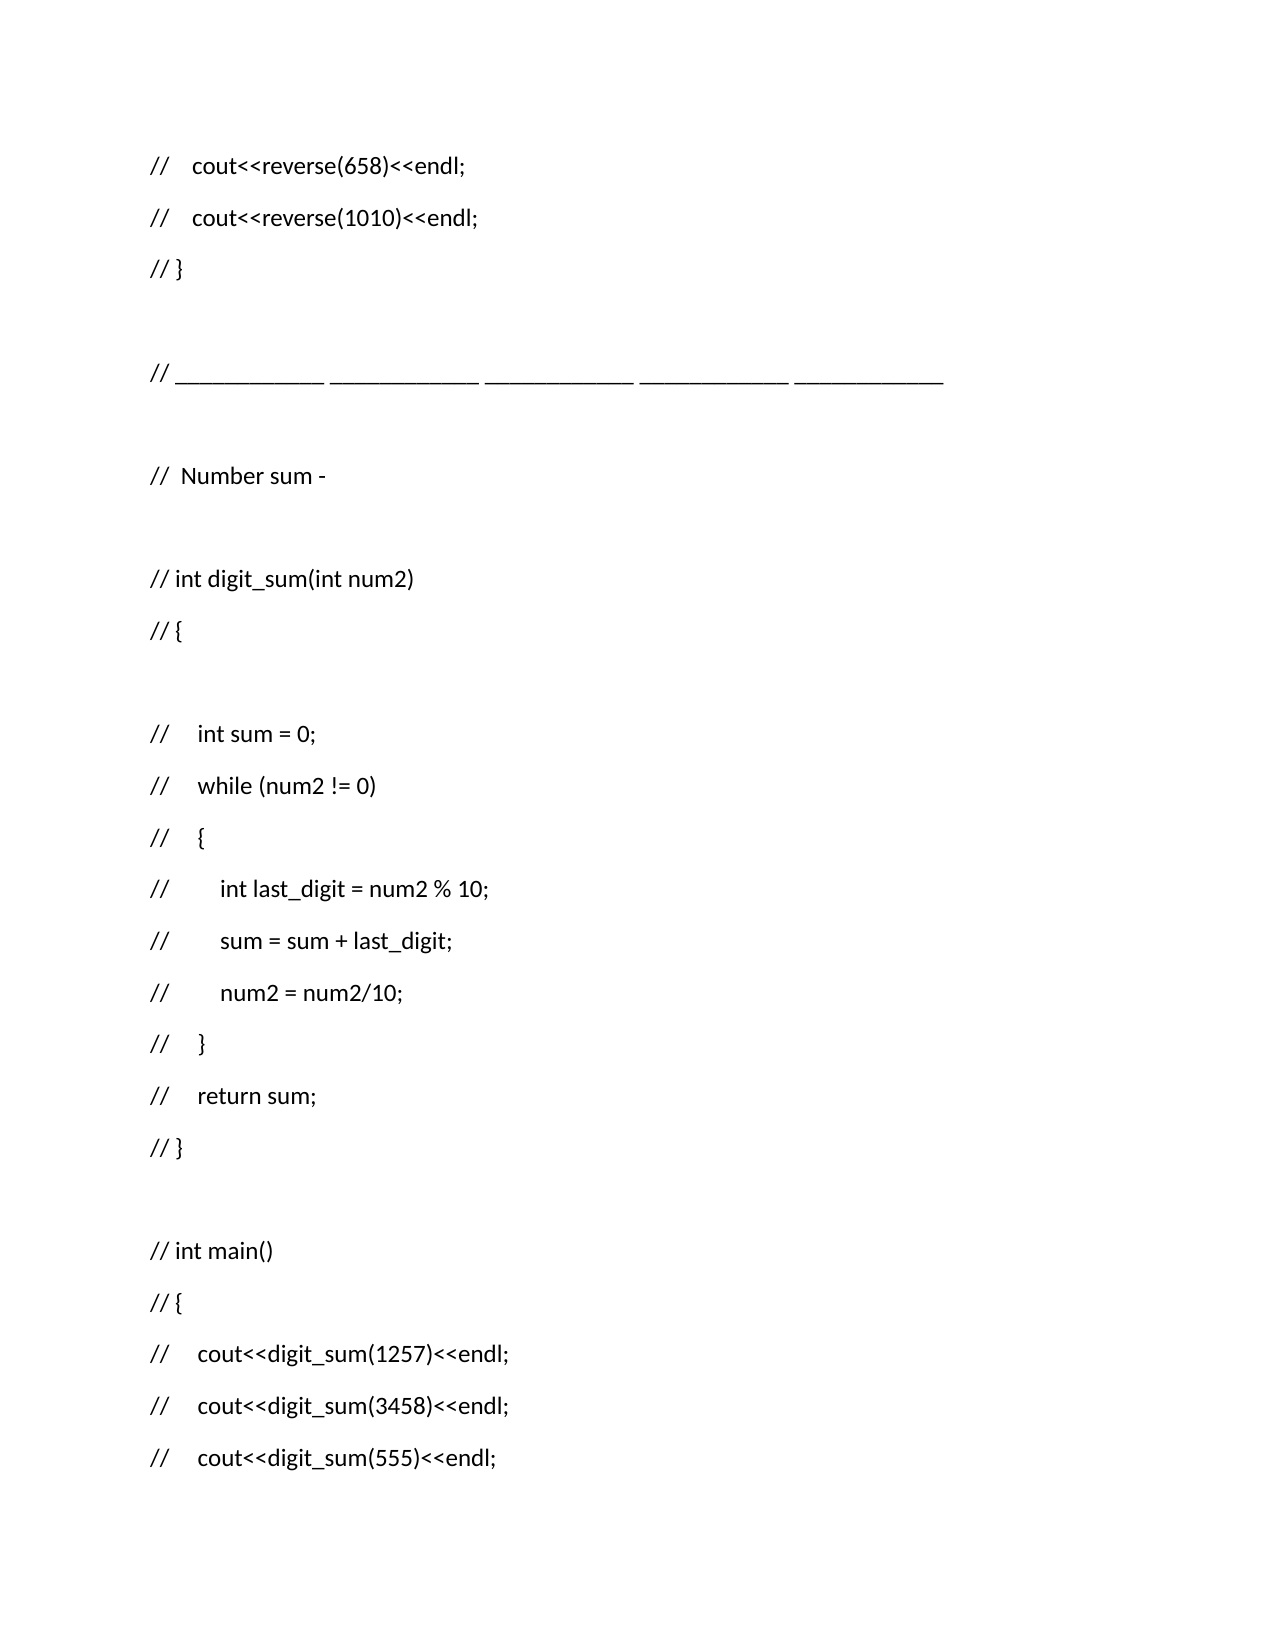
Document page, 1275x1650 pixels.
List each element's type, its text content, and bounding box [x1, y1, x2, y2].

text // int sum = 0; [150, 718, 1125, 749]
text // ____________ ____________ ____________ ____________ ____________ [150, 357, 1125, 387]
text // num2 = num2/10; [150, 977, 1125, 1007]
text // { [150, 1287, 1125, 1317]
text // } [150, 1028, 1125, 1059]
text // cout<<digit_sum(3458)<<endl; [150, 1390, 1125, 1421]
text // } [150, 1132, 1125, 1162]
text // Number sum - [150, 460, 1125, 491]
text // int last_digit = num2 % 10; [150, 873, 1125, 904]
text // cout<<reverse(1010)<<endl; [150, 202, 1125, 232]
text // int main() [150, 1235, 1125, 1266]
text // { [150, 615, 1125, 646]
text // cout<<reverse(658)<<endl; [150, 150, 1125, 181]
text // while (num2 != 0) [150, 770, 1125, 801]
text // int digit_sum(int num2) [150, 563, 1125, 594]
text // { [150, 822, 1125, 852]
text // cout<<digit_sum(555)<<endl; [150, 1442, 1125, 1472]
text // return sum; [150, 1080, 1125, 1111]
text // cout<<digit_sum(1257)<<endl; [150, 1338, 1125, 1369]
text // } [150, 253, 1125, 284]
text // sum = sum + last_digit; [150, 925, 1125, 956]
